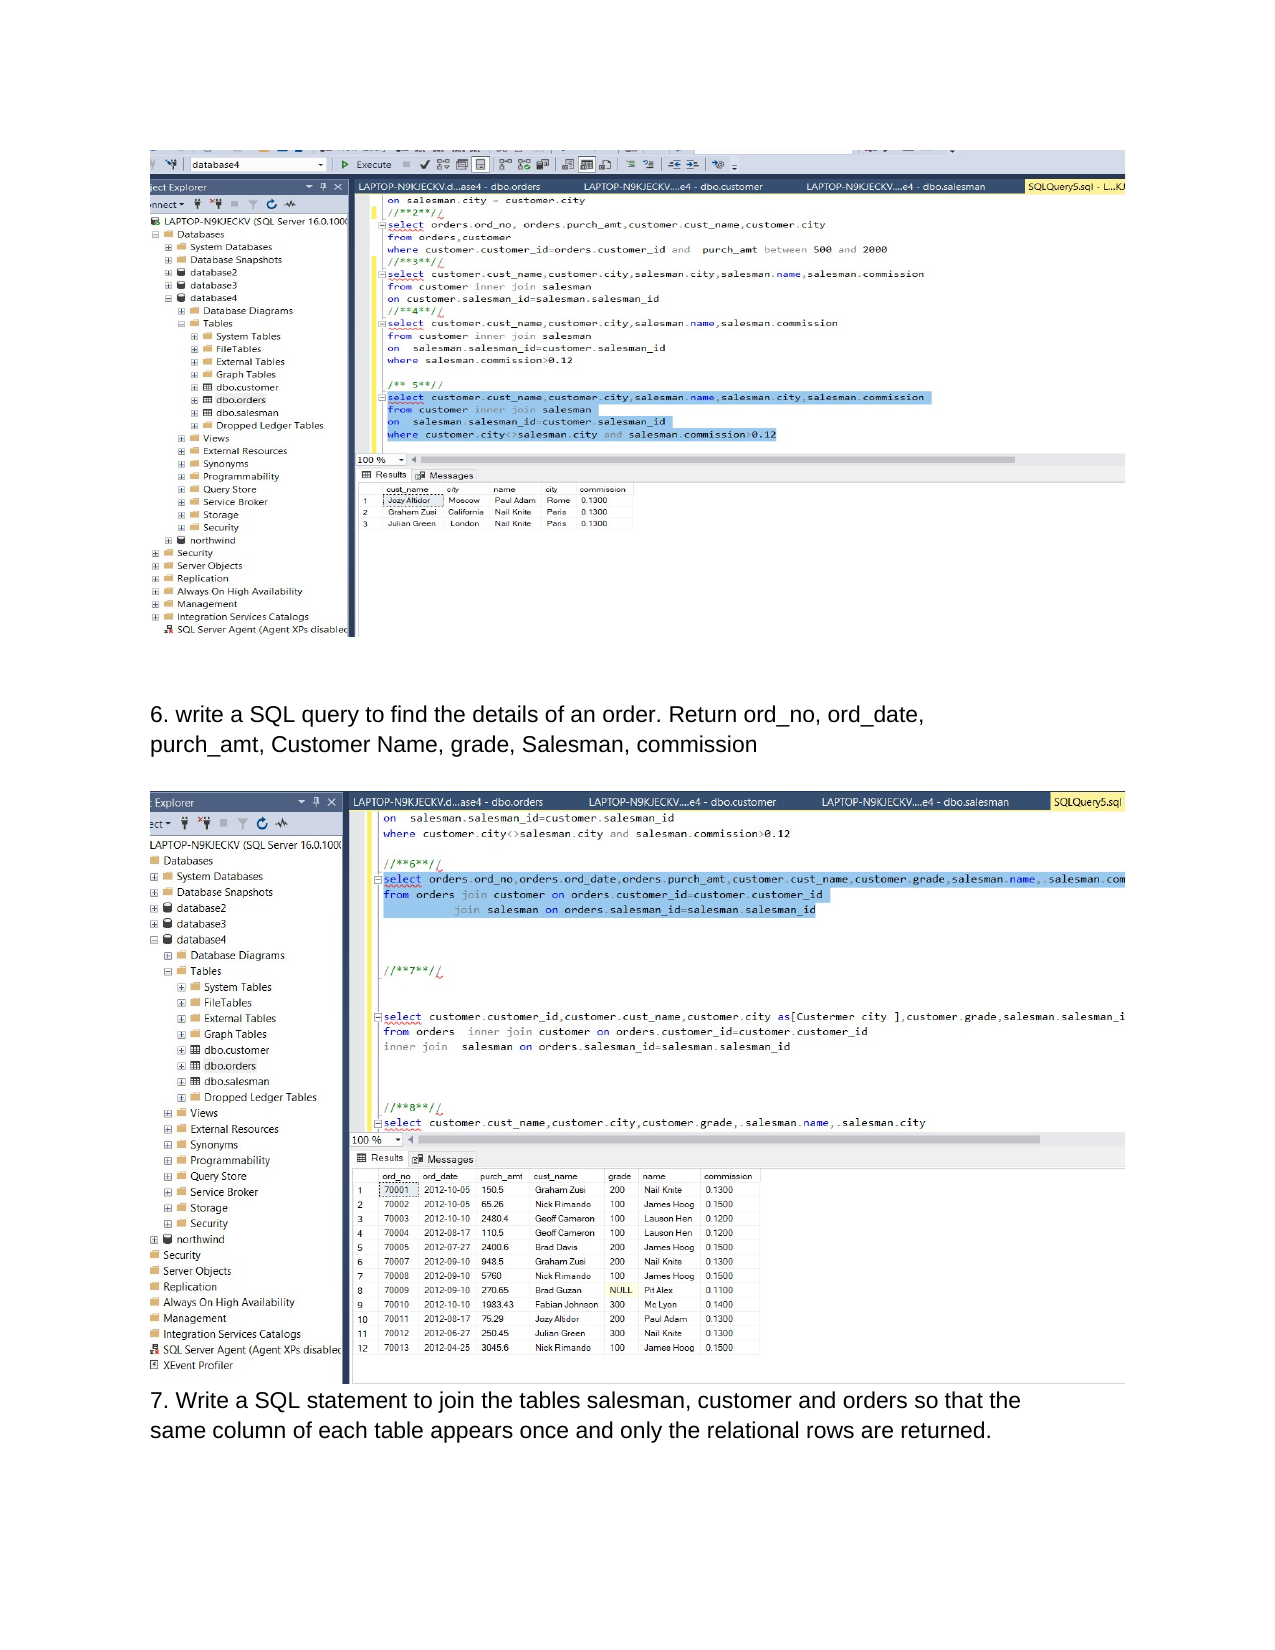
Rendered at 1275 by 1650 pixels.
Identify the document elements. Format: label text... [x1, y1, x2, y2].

text purch_amt, Customer Name, grade, Salesman, commission [150, 731, 1125, 758]
picture [150, 791, 1125, 1384]
text same column of each table appears once and only the relational rows are returned. [150, 1417, 1125, 1444]
picture [150, 150, 1125, 637]
text 7. Write a SQL statement to join the tables salesman, customer and orders so that the [150, 1387, 1125, 1413]
text 6. write a SQL query to find the details of an order. Return ord_no, ord_date, [150, 701, 1125, 727]
